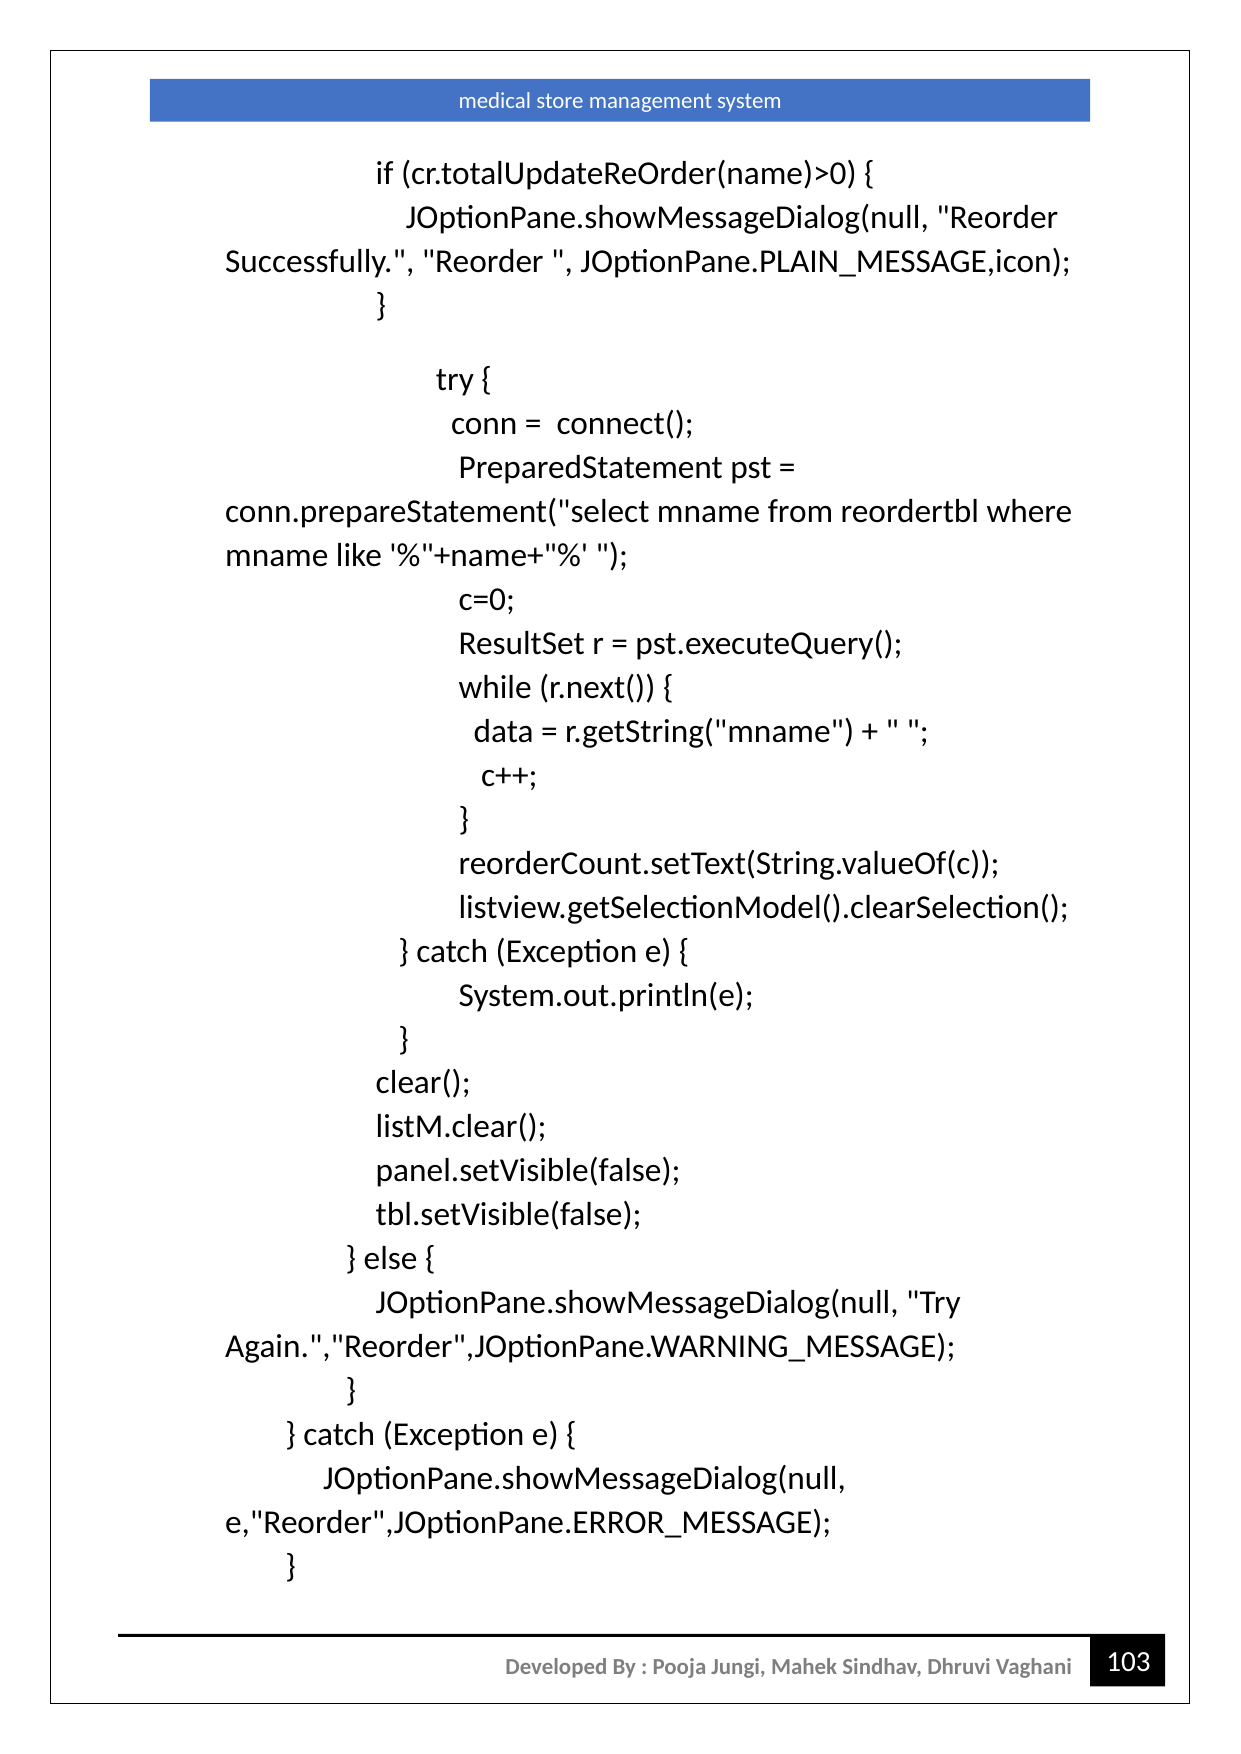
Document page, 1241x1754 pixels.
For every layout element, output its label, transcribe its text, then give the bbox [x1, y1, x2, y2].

list } [225, 284, 1090, 325]
list clear(); [225, 1061, 1090, 1102]
list if (cr.totalUpdateReOrder(name)>0) { [225, 152, 1090, 193]
list listview.getSelectionModel().clearSelection(); [225, 886, 1090, 926]
list panel.setVisible(false); [225, 1149, 1090, 1190]
list } catch (Exception e) { [225, 1413, 1090, 1454]
list c++; [225, 754, 1090, 794]
list JOptionPane.showMessageDialog(null, e,"Reorder",JOptionPane.ERROR_MESSAGE); [225, 1457, 1090, 1542]
list data = r.getString("mname") + " "; [225, 710, 1090, 751]
list JOptionPane.showMessageDialog(null, "Reorder Successfully.", "Reorder ", JOptionPane.PLAIN_MESSAGE,icon); [225, 196, 1090, 281]
list tbl.setVisible(false); [225, 1193, 1090, 1234]
list } [225, 1545, 1090, 1586]
list try { [225, 358, 1090, 399]
list } [225, 798, 1090, 838]
list } else { [225, 1237, 1090, 1278]
list listM.clear(); [225, 1105, 1090, 1146]
list reorderCount.setText(String.valueOf(c)); [225, 842, 1090, 882]
list } [225, 1369, 1090, 1410]
list JOptionPane.showMessageDialog(null, "Try Again.","Reorder",JOptionPane.WARNING_MESSAGE); [225, 1281, 1090, 1366]
list ResultSet r = pst.executeQuery(); [225, 622, 1090, 663]
list c=0; [225, 578, 1090, 619]
list } [225, 1017, 1090, 1058]
list while (r.next()) { [225, 666, 1090, 707]
list PreparedStatement pst = conn.prepareStatement("select mname from reordertbl where mname like '%"+name+"%' "); [225, 446, 1090, 575]
list System.out.println(e); [225, 973, 1090, 1014]
list conn = connect(); [225, 402, 1090, 443]
list } catch (Exception e) { [225, 929, 1090, 970]
